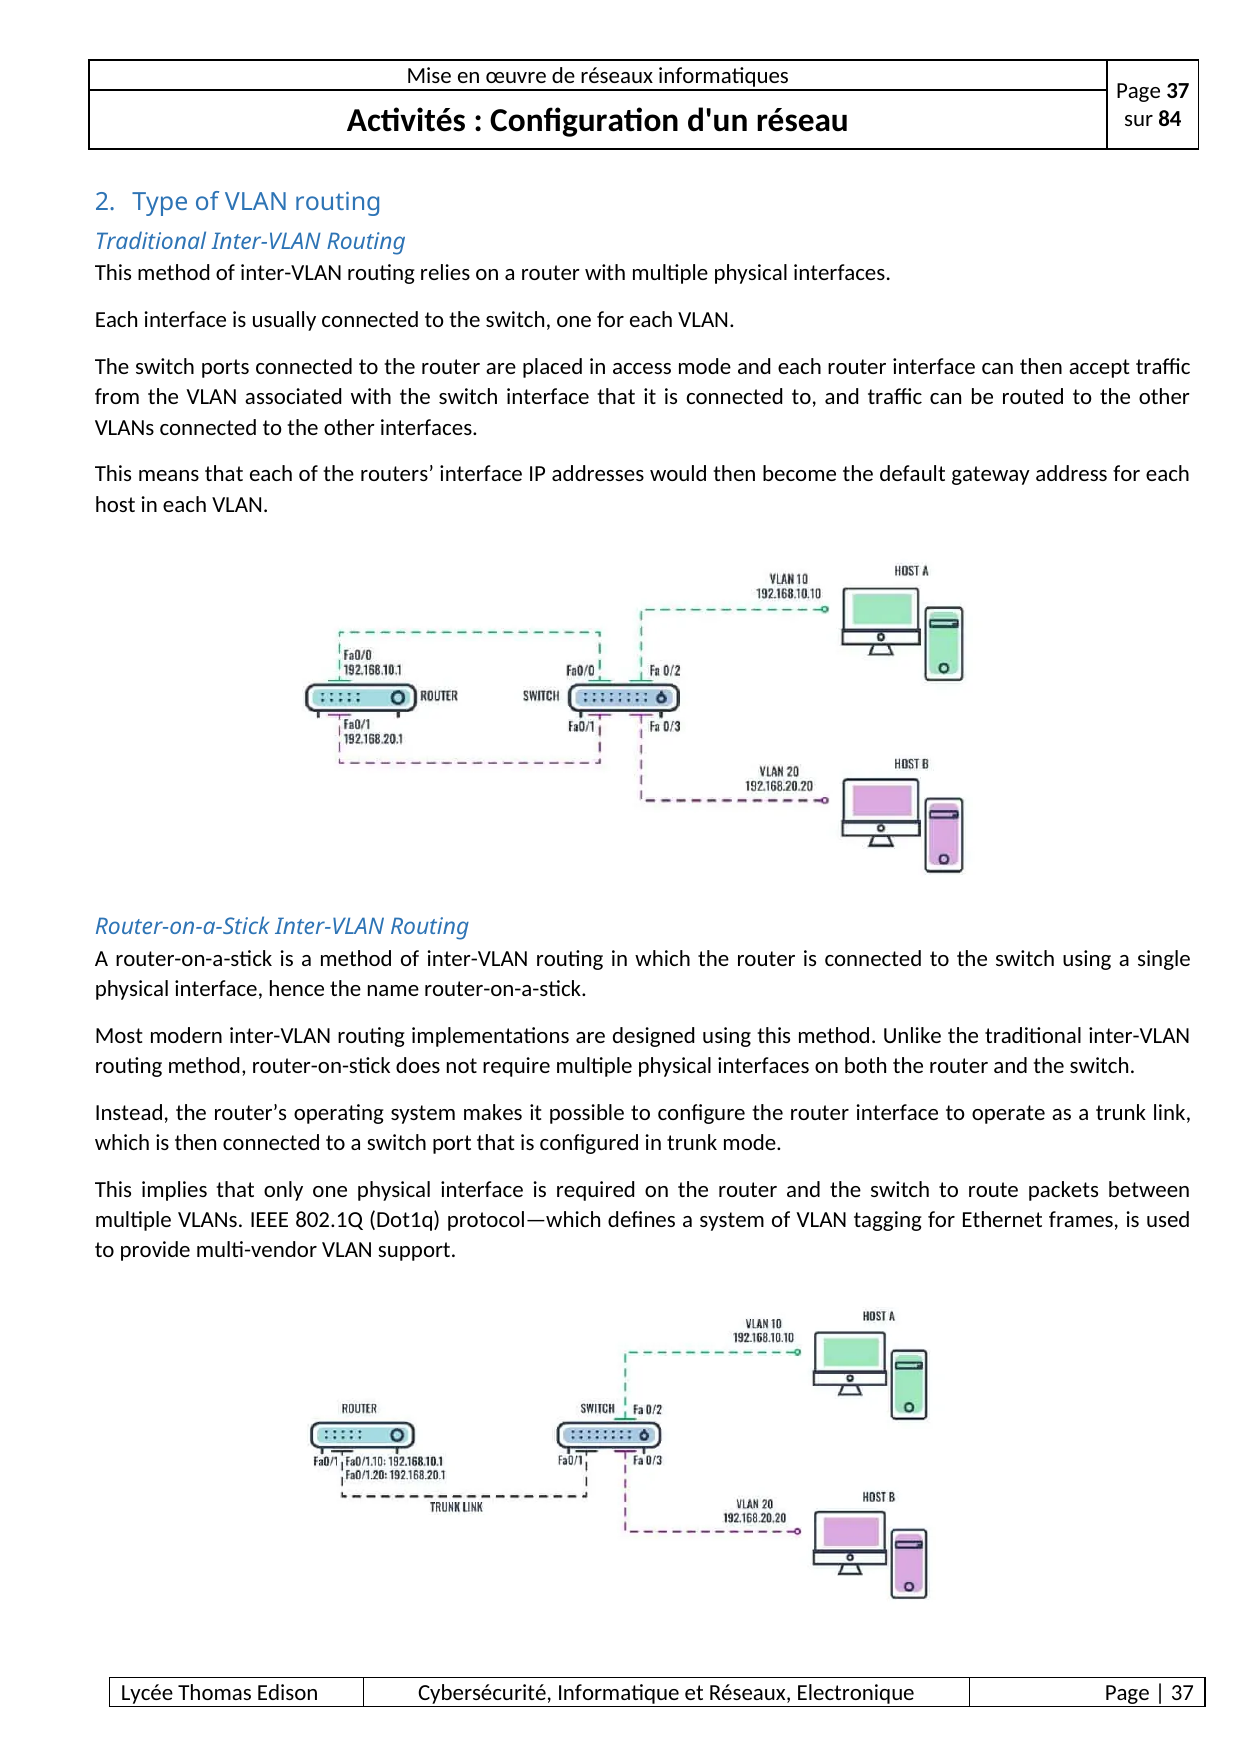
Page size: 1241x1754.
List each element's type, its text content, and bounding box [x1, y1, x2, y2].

text This implies that only one physical interface is required on the router and the switch to route packets between multiple VLANs. IEEE 802.1Q (Dot1q) protocol—which defines a system of VLAN tagging for Ethernet frames, is used to provide multi-vendor VLAN support. [94, 1175, 1193, 1263]
text This means that each of the routers’ interface IP addresses would then become the default gateway address for each host in each VLAN. [94, 459, 1193, 518]
text This method of inter-VLAN routing relies on a router with multiple physical interfaces. [94, 258, 1193, 287]
text A router-on-a-stick is a method of inter-VLAN routing in which the router is connected to the switch using a single physical interface, hence the name router-on-a-stick. [94, 944, 1193, 1002]
text Most modern inter-VLAN routing implementations are designed using this method. Unlike the traditional inter-VLAN routing method, router-on-stick does not require multiple physical interfaces on both the router and the switch. [94, 1021, 1193, 1079]
picture [288, 1282, 999, 1637]
subtitle Router-on-a-Stick Inter-VLAN Routing [94, 910, 1193, 941]
picture [269, 536, 1018, 891]
text Instead, the router’s operating system makes it possible to configure the router interface to operate as a trunk link, which is then connected to a switch port that is configured in trunk mode. [94, 1098, 1193, 1156]
subtitle Traditional Inter-VLAN Routing [94, 225, 1193, 256]
subtitle Type of VLAN routing [94, 184, 1193, 218]
text The switch ports connected to the router are placed in access mode and each router interface can then accept traffic from the VLAN associated with the switch interface that it is connected to, and traffic can be routed to the other VLANs connected to the other interfaces. [94, 352, 1193, 441]
text Each interface is usually connected to the switch, one for each VLAN. [94, 305, 1193, 333]
